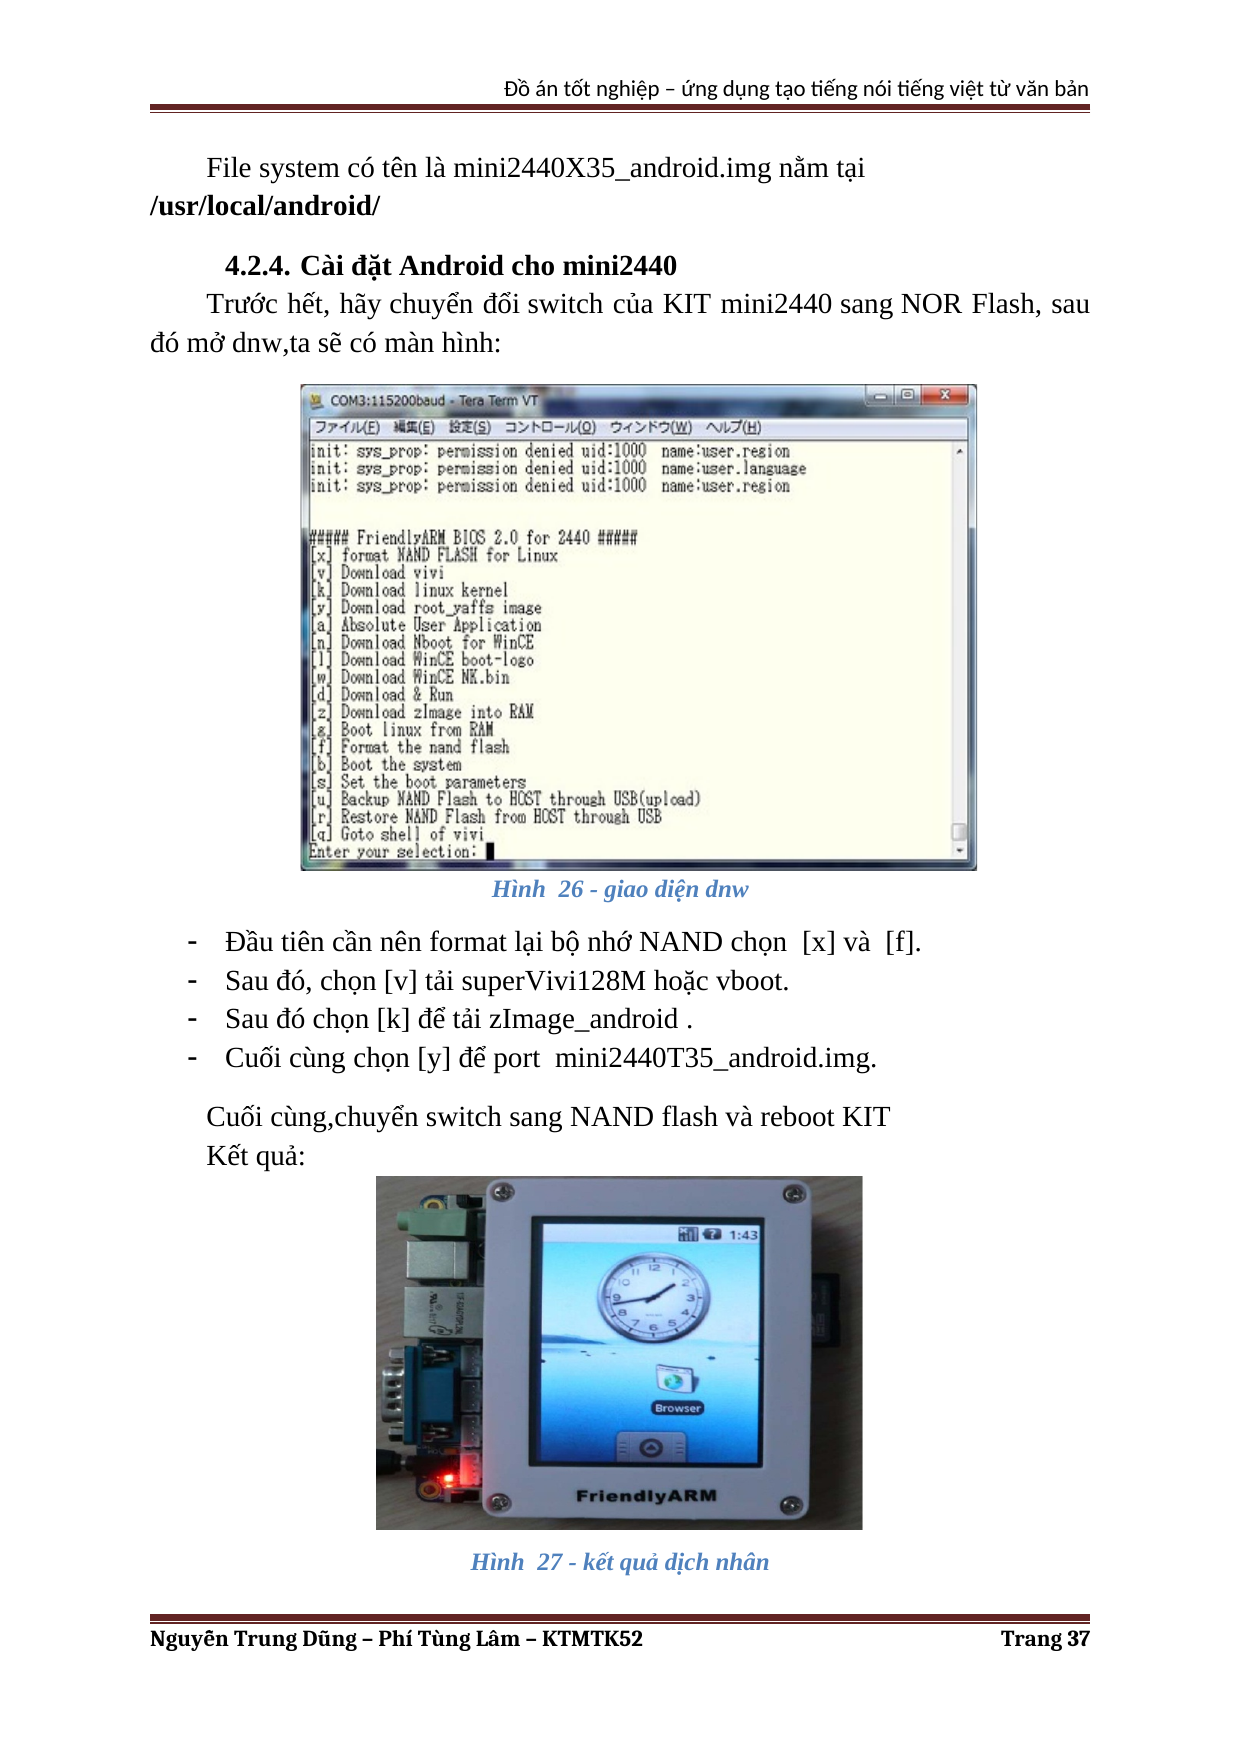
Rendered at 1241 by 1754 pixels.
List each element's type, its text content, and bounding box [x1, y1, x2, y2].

list Cuối cùng chọn [y] để port mini2440T35_android.img. [187, 1040, 1090, 1074]
picture [300, 384, 978, 871]
list Sau đó, chọn [v] tải superVivi128M hoặc vboot. [187, 963, 1090, 996]
text Kết quả: [150, 1138, 1090, 1172]
text Cuối cùng,chuyển switch sang NAND flash và reboot KIT [150, 1099, 1090, 1133]
picture [376, 1176, 865, 1530]
list Sau đó chọn [k] để tải zImage_android . [187, 1001, 1090, 1035]
text Hình 27 - kết quả dịch nhân [150, 1547, 1090, 1575]
list Cài đặt Android cho mini2440 [225, 248, 1090, 281]
list Đầu tiên cần nên format lại bộ nhớ NAND chọn [x] và [f]. [187, 924, 1090, 958]
text Hình 26 - giao diện dnw [150, 874, 1090, 903]
text Trước hết, hãy chuyển đổi switch của KIT mini2440 sang NOR Flash, sau đó mở dnw,ta sẽ có màn hình: [150, 286, 1090, 358]
text File system có tên là mini2440X35_android.img nằm tại /usr/local/android/ [150, 150, 1090, 222]
